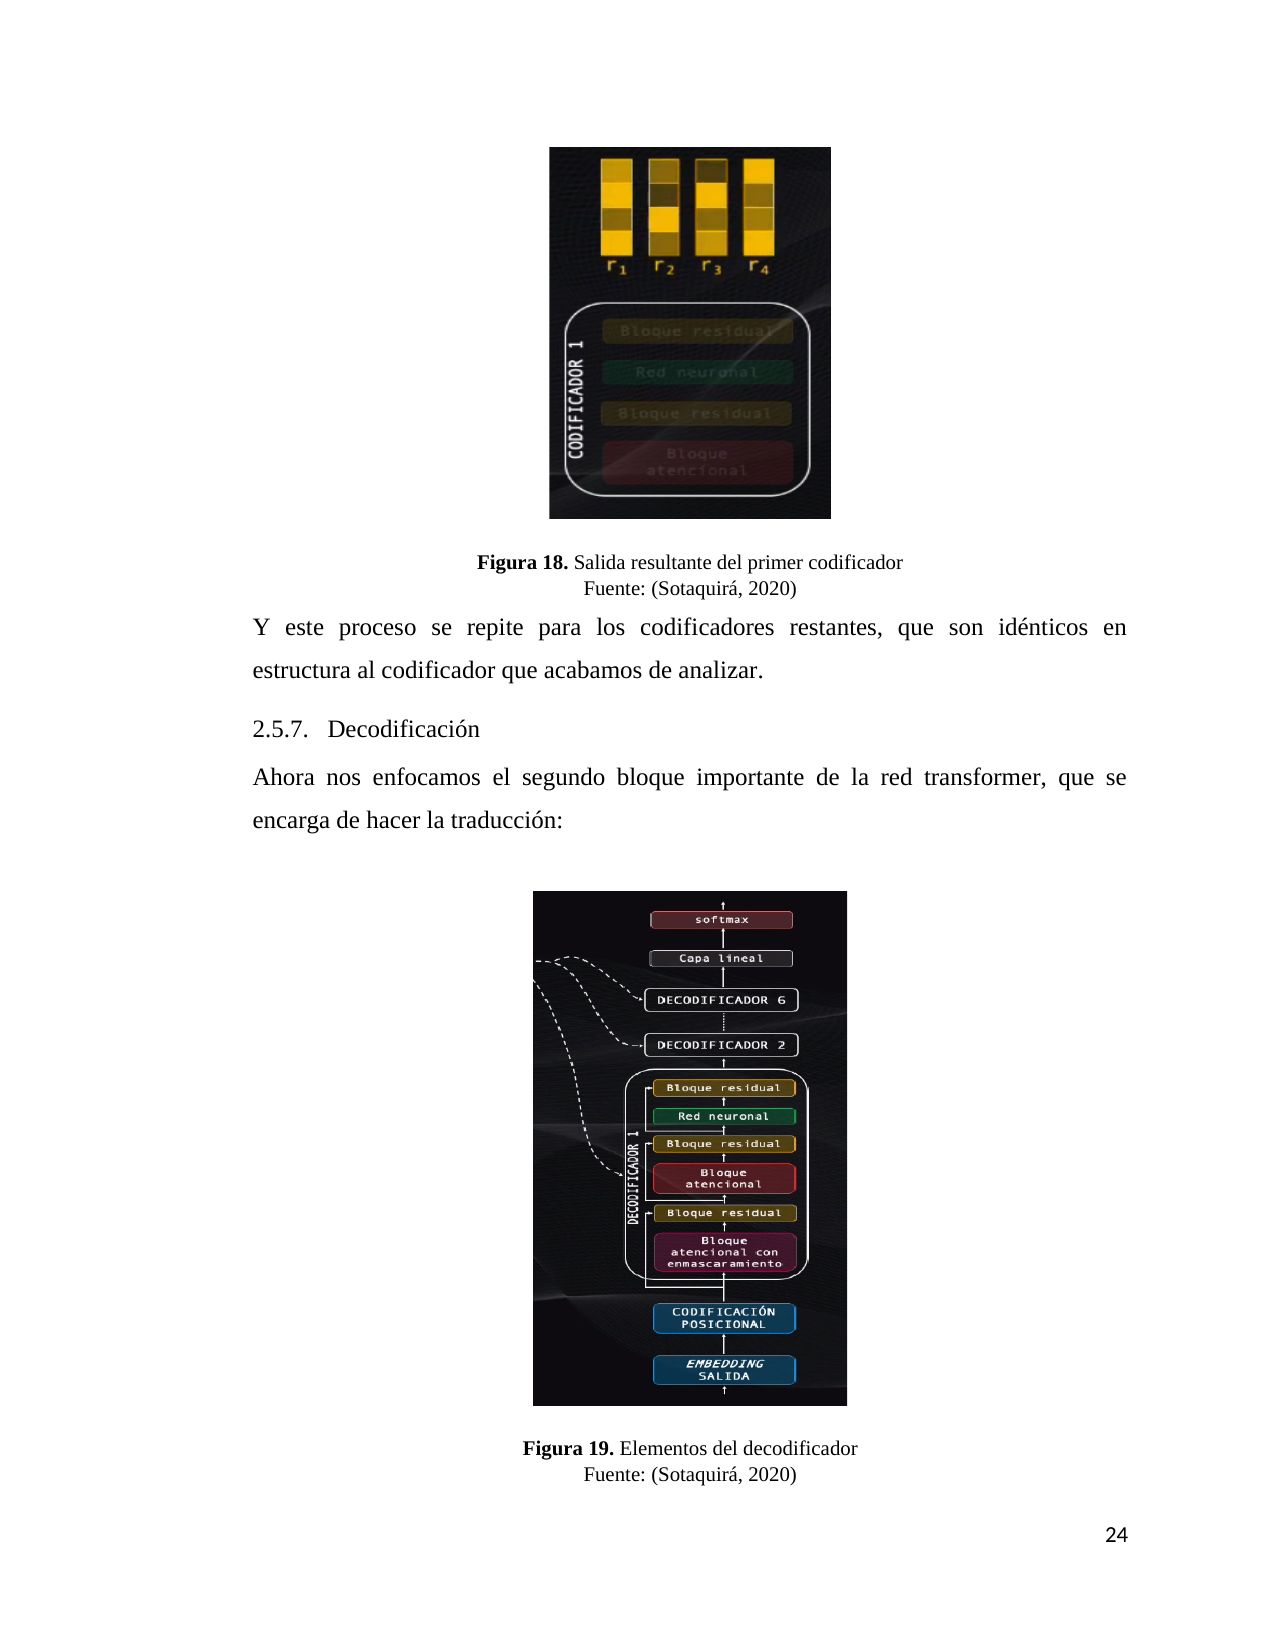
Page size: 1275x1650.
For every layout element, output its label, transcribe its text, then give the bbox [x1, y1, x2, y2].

list Fuente: [252, 1462, 1128, 1486]
picture [533, 891, 848, 1406]
subtitle Decodificación [252, 714, 1128, 743]
list Fuente: [252, 576, 1128, 599]
picture [549, 147, 831, 519]
text Figura 19. Elementos del decodificador [252, 1436, 1128, 1460]
text Figura 18. Salida resultante del primer codificador [252, 549, 1128, 574]
list Y este proceso se repite para los codificadores restantes, que son idénticos en estructura al codificador que acabamos de analizar. [252, 612, 1128, 683]
list Ahora nos enfocamos el segundo bloque importante de la red transformer, que se encarga de hacer la traducción: [252, 762, 1128, 834]
